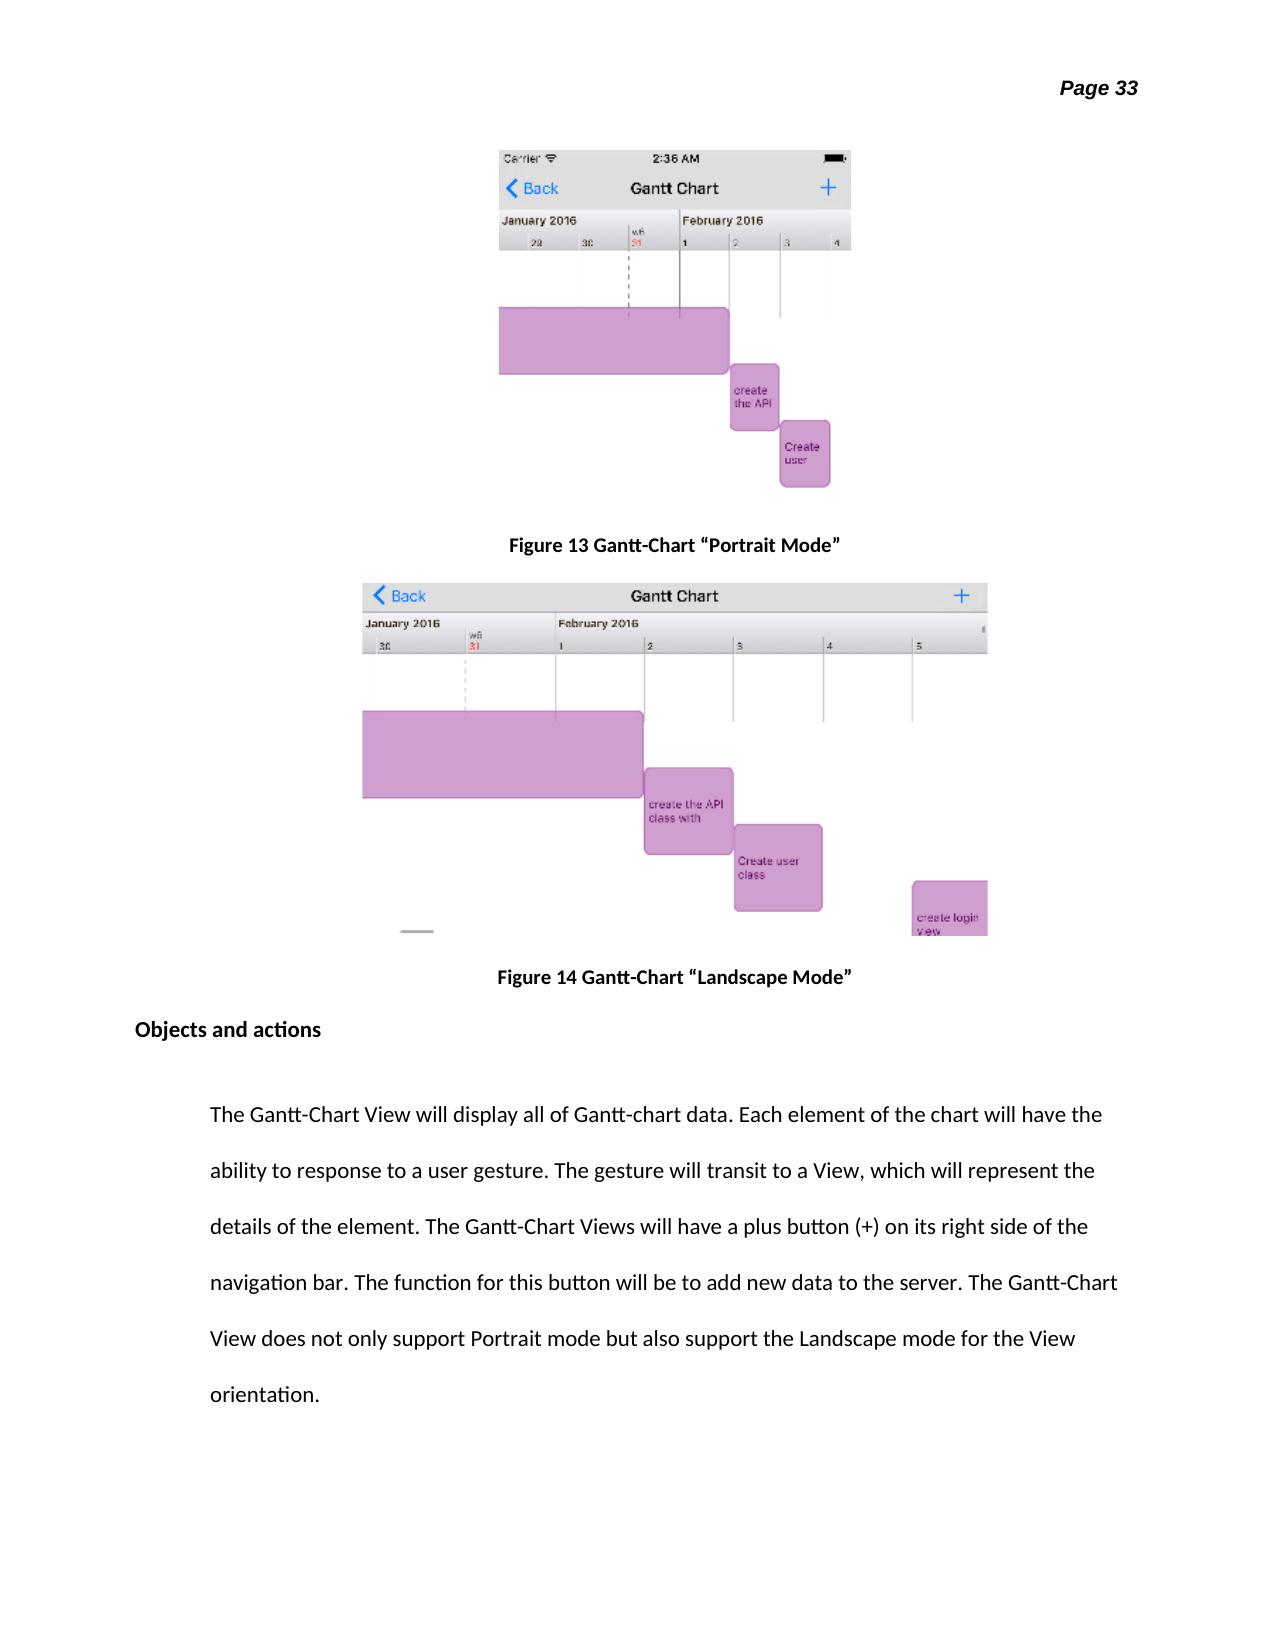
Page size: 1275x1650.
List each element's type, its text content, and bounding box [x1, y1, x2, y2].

picture [362, 583, 988, 936]
text Figure 13 Gantt-Chart “Portrait Mode” [135, 532, 1140, 558]
picture [498, 150, 852, 504]
text The Gantt-Chart View will display all of Gantt-chart data. Each element of the chart will have the ability to response to a user gesture. The gesture will transit to a View, which will represent the details of the element. The Gantt-Chart Views will have a plus button (+) on its right side of the navigation bar. The function for this button will be to add new data to the server. The Gantt-Chart View does not only support Portrait mode but also support the Landscape mode for the View orientation. [210, 1100, 1140, 1408]
text Figure 14 Gantt-Chart “Landscape Mode” [135, 964, 1140, 989]
text Objects and actions [135, 1015, 1140, 1043]
